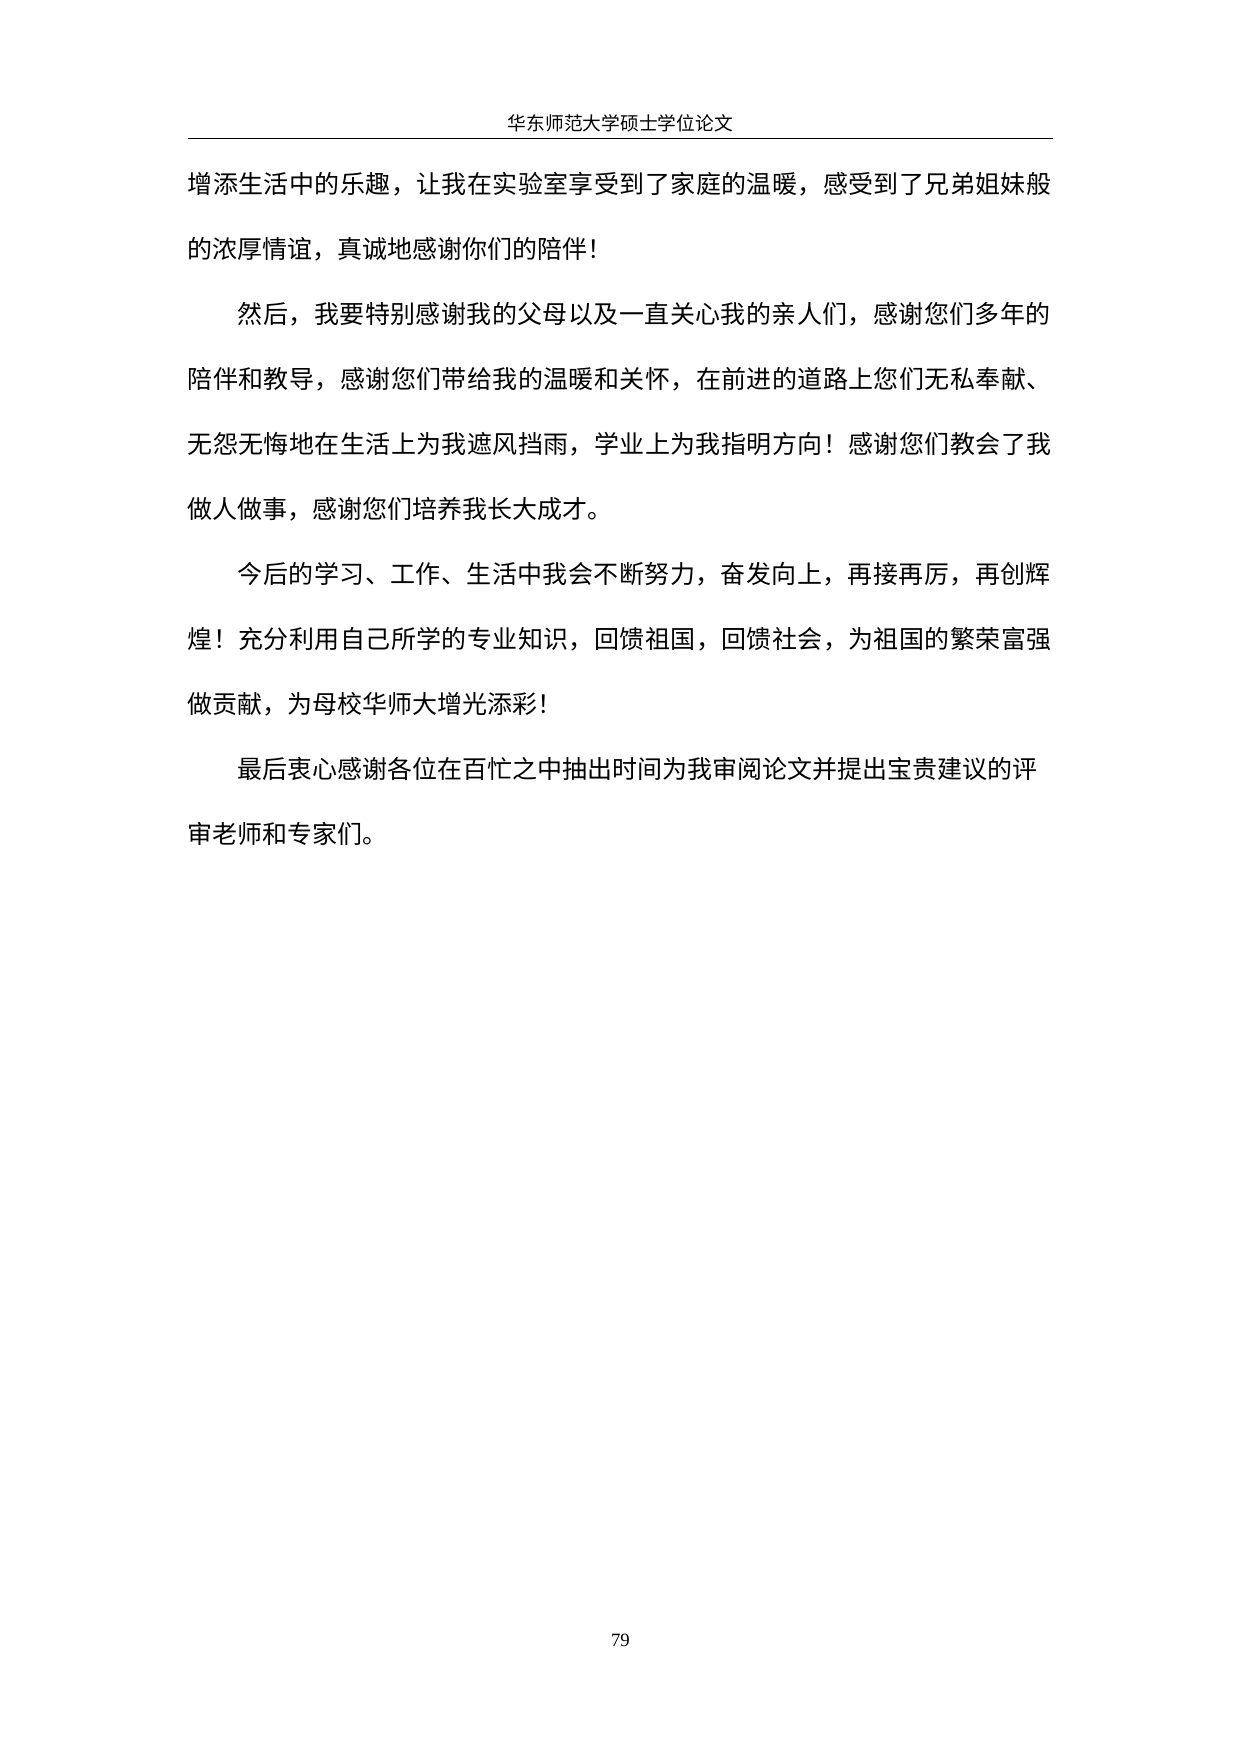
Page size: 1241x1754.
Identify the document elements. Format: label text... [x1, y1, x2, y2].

text 然后，我要特别感谢我的父母以及一直关心我的亲人们，感谢您们多年的陪伴和教导，感谢您们带给我的温暖和关怀，在前进的道路上您们无私奉献、无怨无悔地在生活上为我遮风挡雨，学业上为我指明方向！感谢您们教会了我做人做事，感谢您们培养我长大成才。 [187, 280, 1053, 540]
text 最后衷心感谢各位在百忙之中抽出时间为我审阅论文并提出宝贵建议的评审老师和专家们。 [187, 735, 1053, 865]
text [187, 150, 1053, 280]
text 今后的学习、工作、生活中我会不断努力，奋发向上，再接再厉，再创辉煌！充分利用自己所学的专业知识，回馈祖国，回馈社会，为祖国的繁荣富强做贡献，为母校华师大增光添彩！ [187, 540, 1053, 735]
